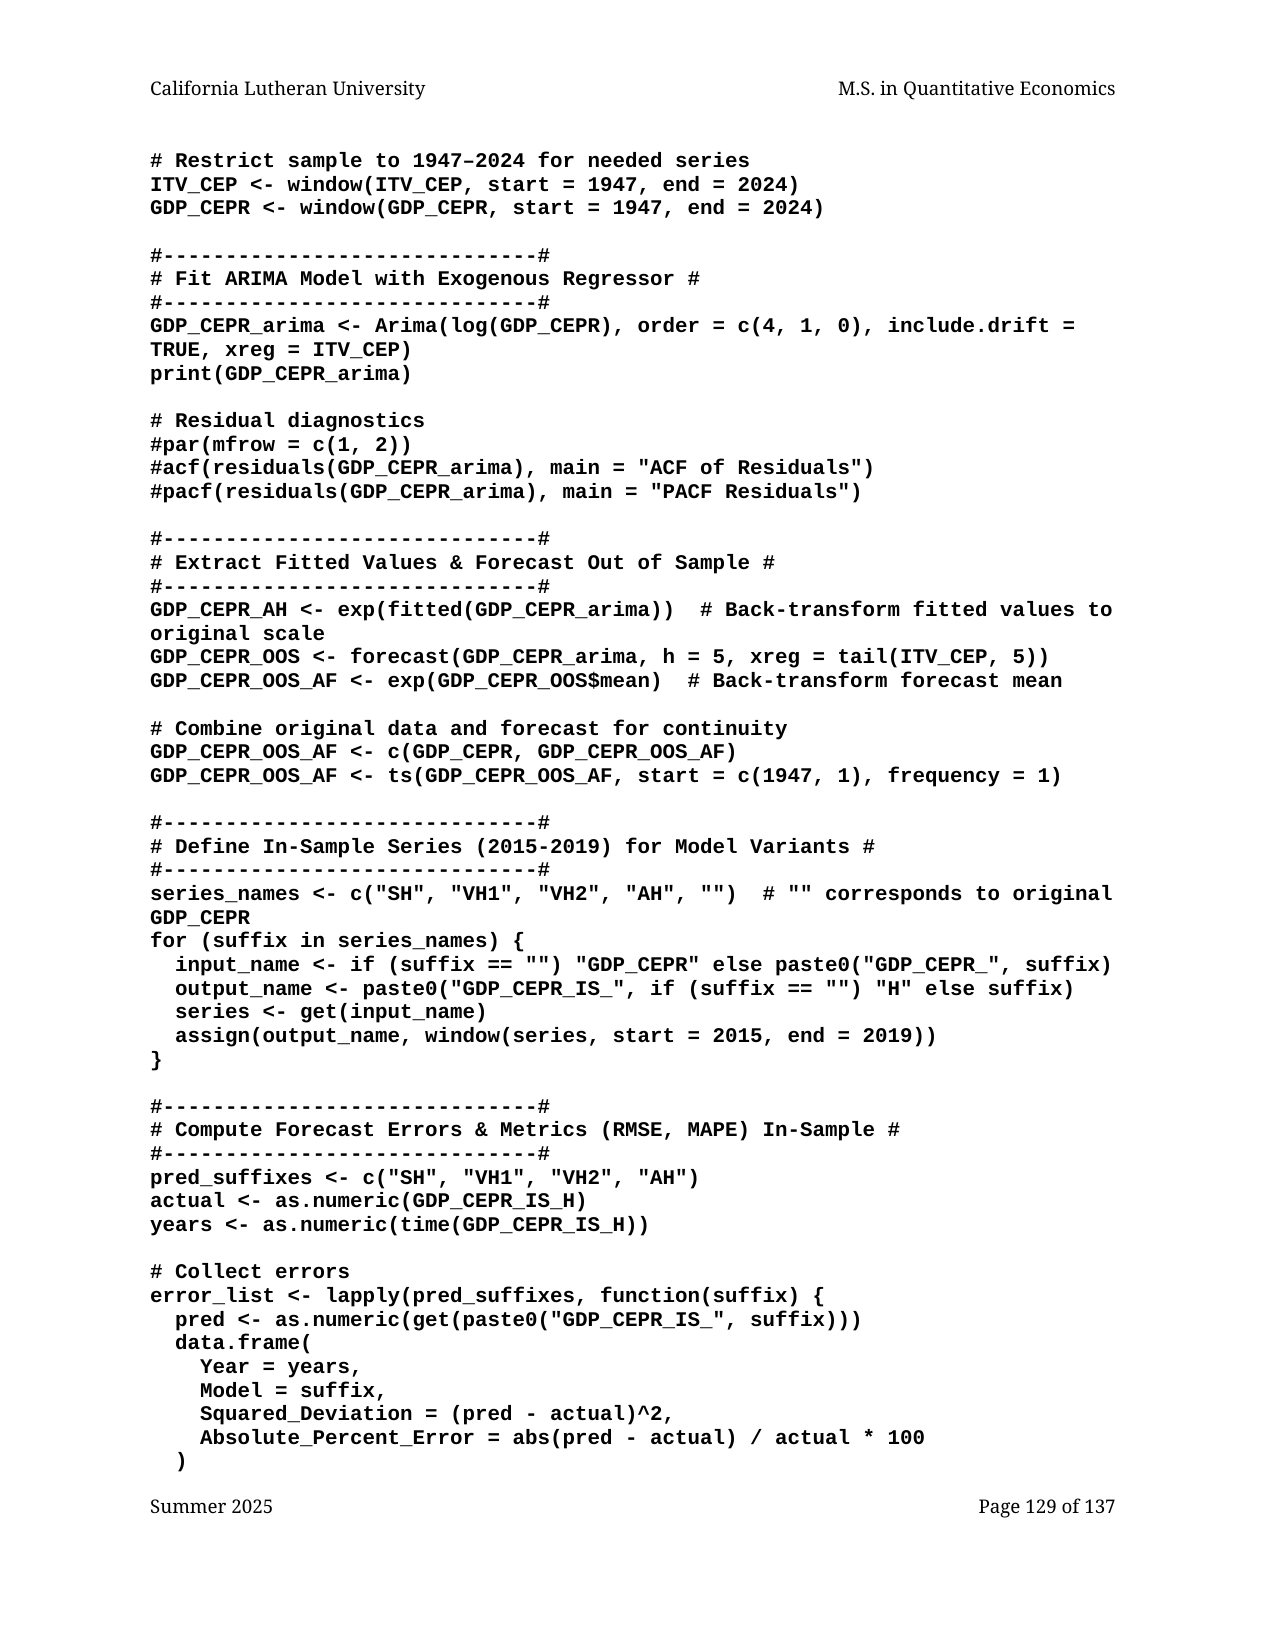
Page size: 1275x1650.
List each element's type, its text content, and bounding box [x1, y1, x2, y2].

text GDP_CEPR_OOS_AF <- ts(GDP_CEPR_OOS_AF, start = c(1947, 1), frequency = 1) [150, 765, 1125, 788]
text input_name <- if (suffix == "") "GDP_CEPR" else paste0("GDP_CEPR_", suffix) [150, 954, 1125, 978]
text #------------------------------# [150, 812, 1125, 836]
text #acf(residuals(GDP_CEPR_arima), main = "ACF of Residuals") [150, 457, 1125, 481]
text GDP_CEPR_OOS_AF <- c(GDP_CEPR, GDP_CEPR_OOS_AF) [150, 741, 1125, 765]
text data.frame( [150, 1332, 1125, 1356]
text years <- as.numeric(time(GDP_CEPR_IS_H)) [150, 1214, 1125, 1238]
text # Collect errors [150, 1261, 1125, 1285]
text error_list <- lapply(pred_suffixes, function(suffix) { [150, 1285, 1125, 1309]
text Year = years, [150, 1356, 1125, 1379]
text print(GDP_CEPR_arima) [150, 363, 1125, 386]
text ITV_CEP <- window(ITV_CEP, start = 1947, end = 2024) [150, 174, 1125, 197]
text GDP_CEPR_arima <- Arima(log(GDP_CEPR), order = c(4, 1, 0), include.drift = TRUE, xreg = ITV_CEP) [150, 316, 1125, 363]
text #------------------------------# [150, 576, 1125, 599]
text # Compute Forecast Errors & Metrics (RMSE, MAPE) In-Sample # [150, 1119, 1125, 1143]
text #------------------------------# [150, 1143, 1125, 1167]
text #------------------------------# [150, 244, 1125, 268]
text # Define In-Sample Series (2015-2019) for Model Variants # [150, 836, 1125, 859]
text GDP_CEPR_OOS_AF <- exp(GDP_CEPR_OOS$mean) # Back-transform forecast mean [150, 670, 1125, 694]
text # Residual diagnostics [150, 410, 1125, 434]
text } [150, 1048, 1125, 1072]
text Absolute_Percent_Error = abs(pred - actual) / actual * 100 [150, 1427, 1125, 1451]
text #pacf(residuals(GDP_CEPR_arima), main = "PACF Residuals") [150, 481, 1125, 505]
text series <- get(input_name) [150, 1001, 1125, 1025]
text for (suffix in series_names) { [150, 930, 1125, 954]
text GDP_CEPR_OOS <- forecast(GDP_CEPR_arima, h = 5, xreg = tail(ITV_CEP, 5)) [150, 647, 1125, 670]
text pred_suffixes <- c("SH", "VH1", "VH2", "AH") [150, 1167, 1125, 1190]
text actual <- as.numeric(GDP_CEPR_IS_H) [150, 1190, 1125, 1214]
text # Combine original data and forecast for continuity [150, 717, 1125, 741]
text Model = suffix, [150, 1379, 1125, 1403]
text ) [150, 1451, 1125, 1474]
text #------------------------------# [150, 859, 1125, 883]
text #------------------------------# [150, 292, 1125, 316]
text # Fit ARIMA Model with Exogenous Regressor # [150, 268, 1125, 292]
text #par(mfrow = c(1, 2)) [150, 434, 1125, 457]
text #------------------------------# [150, 528, 1125, 552]
text Squared_Deviation = (pred - actual)^2, [150, 1403, 1125, 1427]
text #------------------------------# [150, 1096, 1125, 1119]
text pred <- as.numeric(get(paste0("GDP_CEPR_IS_", suffix))) [150, 1309, 1125, 1332]
text # Restrict sample to 1947–2024 for needed series [150, 150, 1125, 174]
text output_name <- paste0("GDP_CEPR_IS_", if (suffix == "") "H" else suffix) [150, 978, 1125, 1001]
text assign(output_name, window(series, start = 2015, end = 2019)) [150, 1025, 1125, 1048]
text series_names <- c("SH", "VH1", "VH2", "AH", "") # "" corresponds to original GDP_CEPR [150, 883, 1125, 930]
text # Extract Fitted Values & Forecast Out of Sample # [150, 552, 1125, 576]
text GDP_CEPR_AH <- exp(fitted(GDP_CEPR_arima)) # Back-transform fitted values to original scale [150, 599, 1125, 647]
text GDP_CEPR <- window(GDP_CEPR, start = 1947, end = 2024) [150, 197, 1125, 221]
